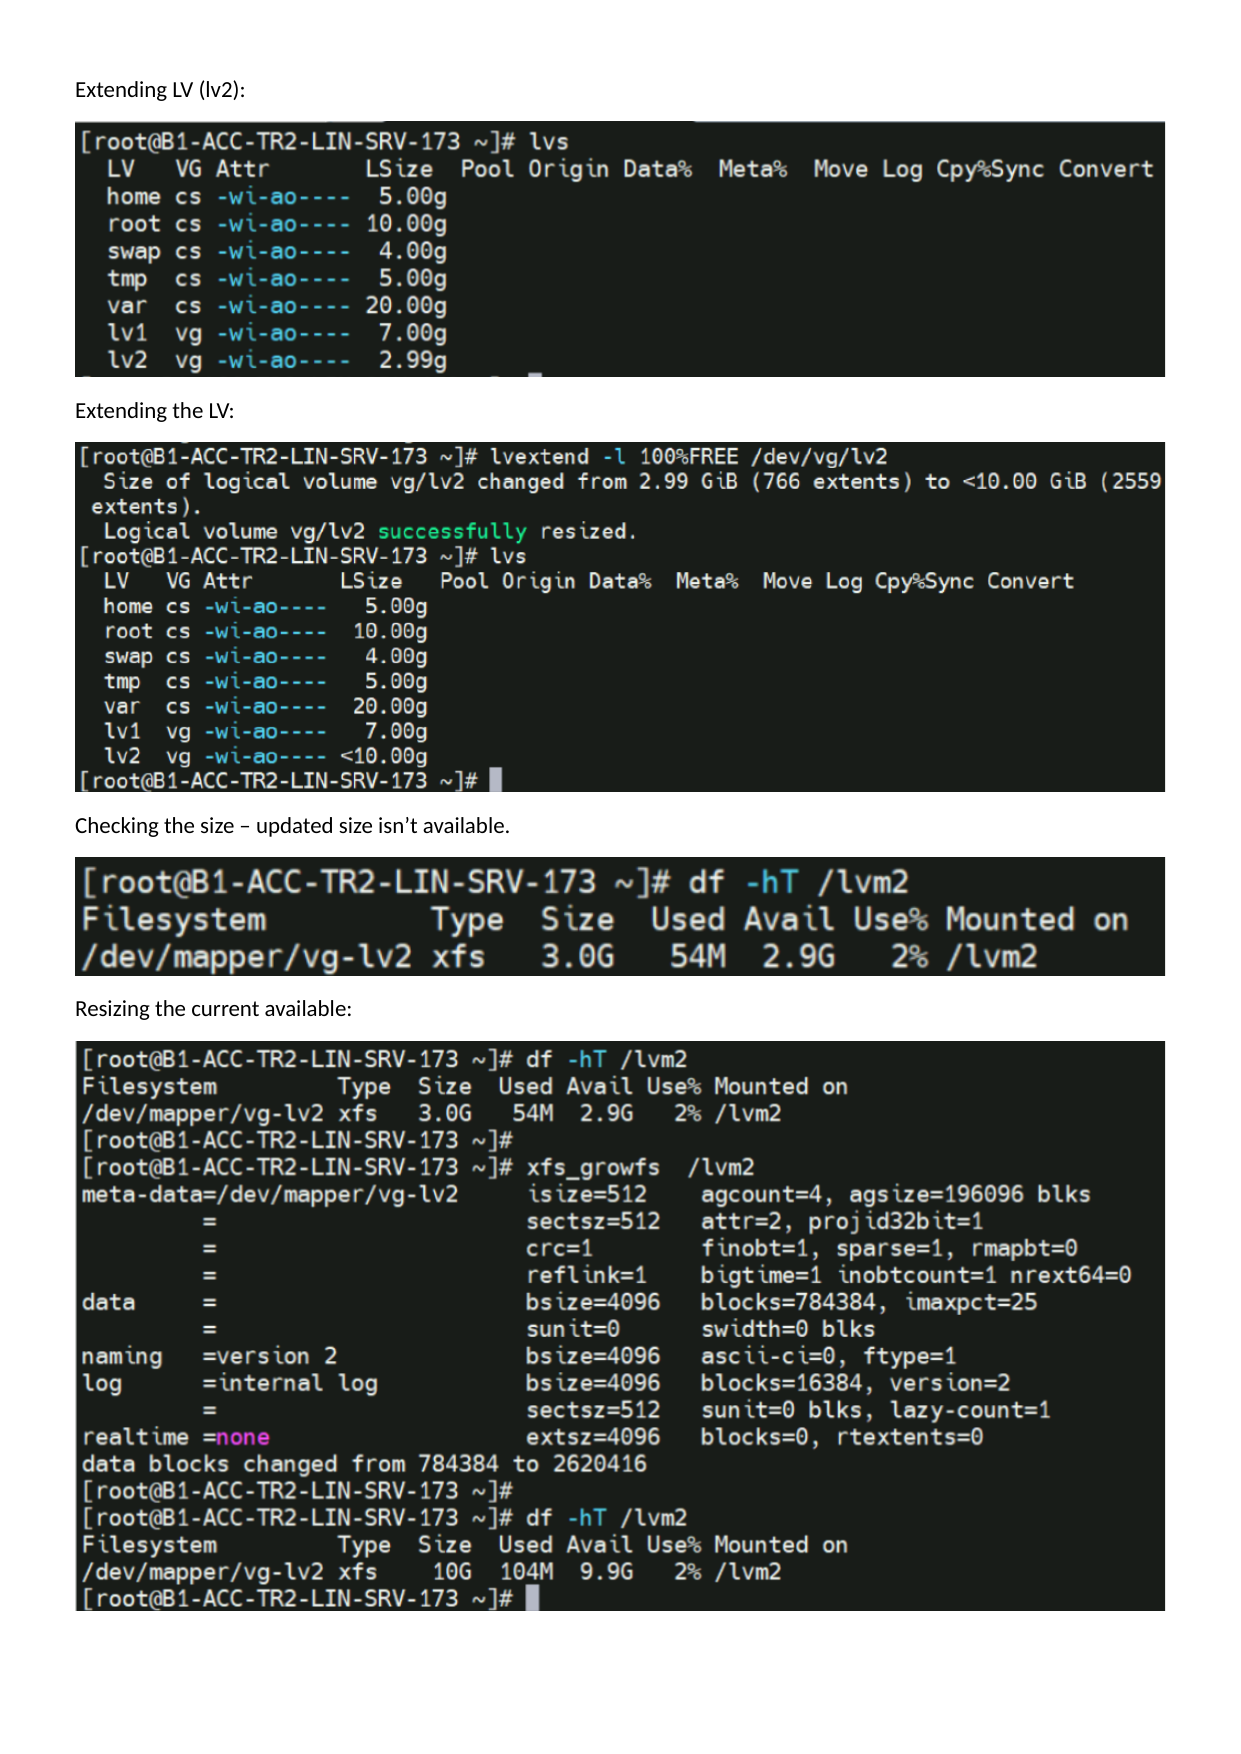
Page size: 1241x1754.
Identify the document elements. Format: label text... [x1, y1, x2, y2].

text Extending LV (lv2): [75, 75, 1165, 103]
text Extending the LV: [75, 396, 1165, 424]
text Resizing the current available: [75, 994, 1165, 1022]
picture [75, 121, 1166, 377]
picture [75, 857, 1166, 976]
text Checking the size – updated size isn’t available. [75, 811, 1165, 839]
picture [75, 1041, 1166, 1611]
picture [75, 442, 1166, 792]
